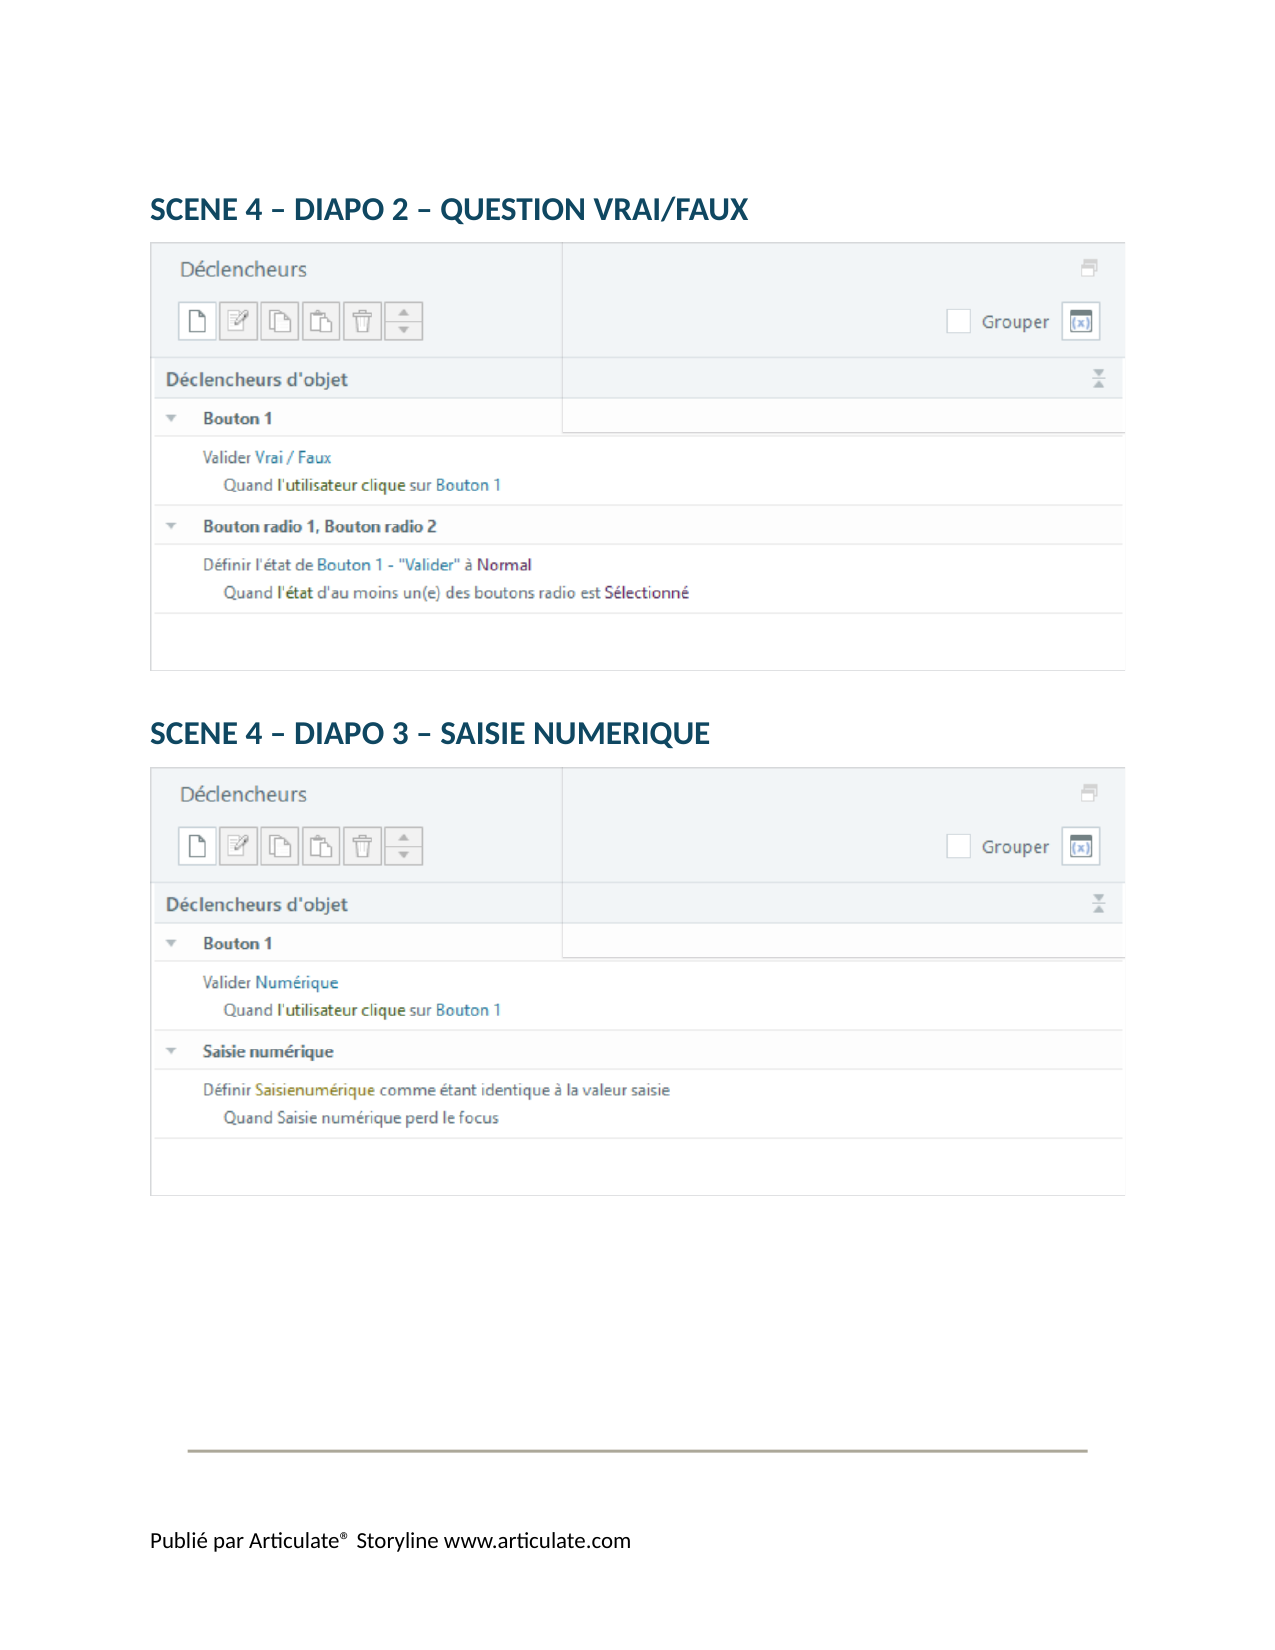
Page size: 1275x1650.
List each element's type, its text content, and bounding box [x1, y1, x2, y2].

picture [150, 767, 1125, 1196]
subtitle SCENE 4 – DIAPO 2 – QUESTION VRAI/FAUX [150, 187, 1125, 228]
subtitle SCENE 4 – DIAPO 3 – SAISIE NUMERIQUE [150, 712, 1125, 753]
picture [150, 242, 1125, 671]
